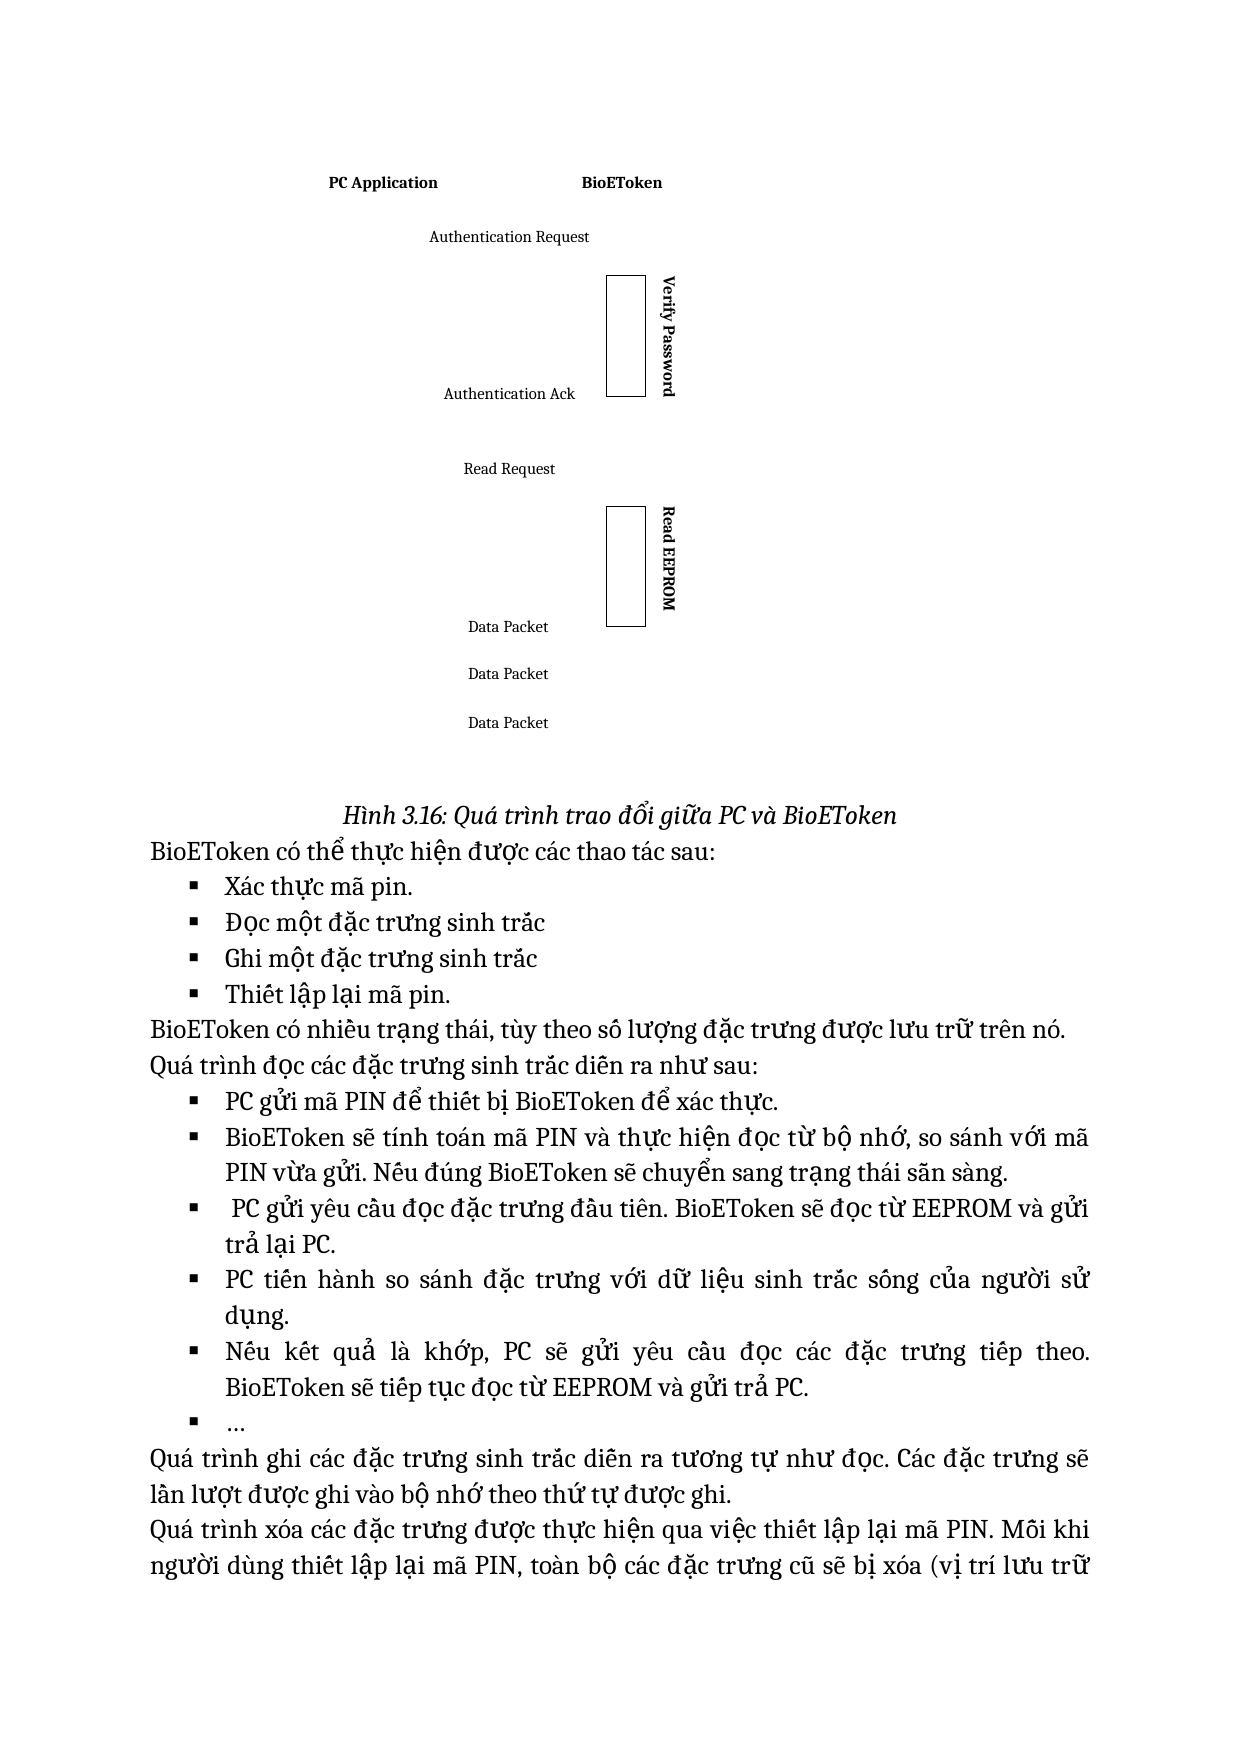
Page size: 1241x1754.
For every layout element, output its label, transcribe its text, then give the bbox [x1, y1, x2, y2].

text Quá trình đọc các đặc trưng sinh trắc diễn ra như sau: [150, 1050, 1090, 1081]
text BioEToken có thể thực hiện được các thao tác sau: [150, 836, 1090, 867]
list Thiết lập lại mã pin. [187, 979, 1090, 1010]
text Quá trình ghi các đặc trưng sinh trắc diễn ra tương tự như đọc. Các đặc trưng sẽ lần lượt được ghi vào bộ nhớ theo thứ tự được ghi. [150, 1443, 1090, 1510]
text Hình 3.16: Quá trình trao đổi giữa PC và BioEToken [150, 800, 1090, 831]
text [150, 1514, 1090, 1581]
list PC gửi mã PIN để thiết bị BioEToken để xác thực. [187, 1086, 1090, 1117]
text BioEToken có nhiều trạng thái, tùy theo số lượng đặc trưng được lưu trữ trên nó. [150, 1014, 1090, 1046]
list BioEToken sẽ tính toán mã PIN và thực hiện đọc từ bộ nhớ, so sánh với mã PIN vừa gửi. Nếu đúng BioEToken sẽ chuyển sang trạng thái sẵn sàng. [187, 1122, 1090, 1188]
list Đọc một đặc trưng sinh trắc [187, 907, 1090, 938]
list PC tiến hành so sánh đặc trưng với dữ liệu sinh trắc sống của người sử dụng. [187, 1264, 1090, 1331]
list PC gửi yêu cầu đọc đặc trưng đầu tiên. BioEToken sẽ đọc từ EEPROM và gửi trả lại PC. [187, 1193, 1090, 1260]
list Xác thực mã pin. [187, 871, 1090, 903]
list Ghi một đặc trưng sinh trắc [187, 943, 1090, 974]
list Nếu kết quả là khớp, PC sẽ gửi yêu cầu đọc các đặc trưng tiếp theo. BioEToken sẽ tiếp tục đọc từ EEPROM và gửi trả PC. [187, 1336, 1090, 1403]
list … [187, 1407, 1090, 1438]
